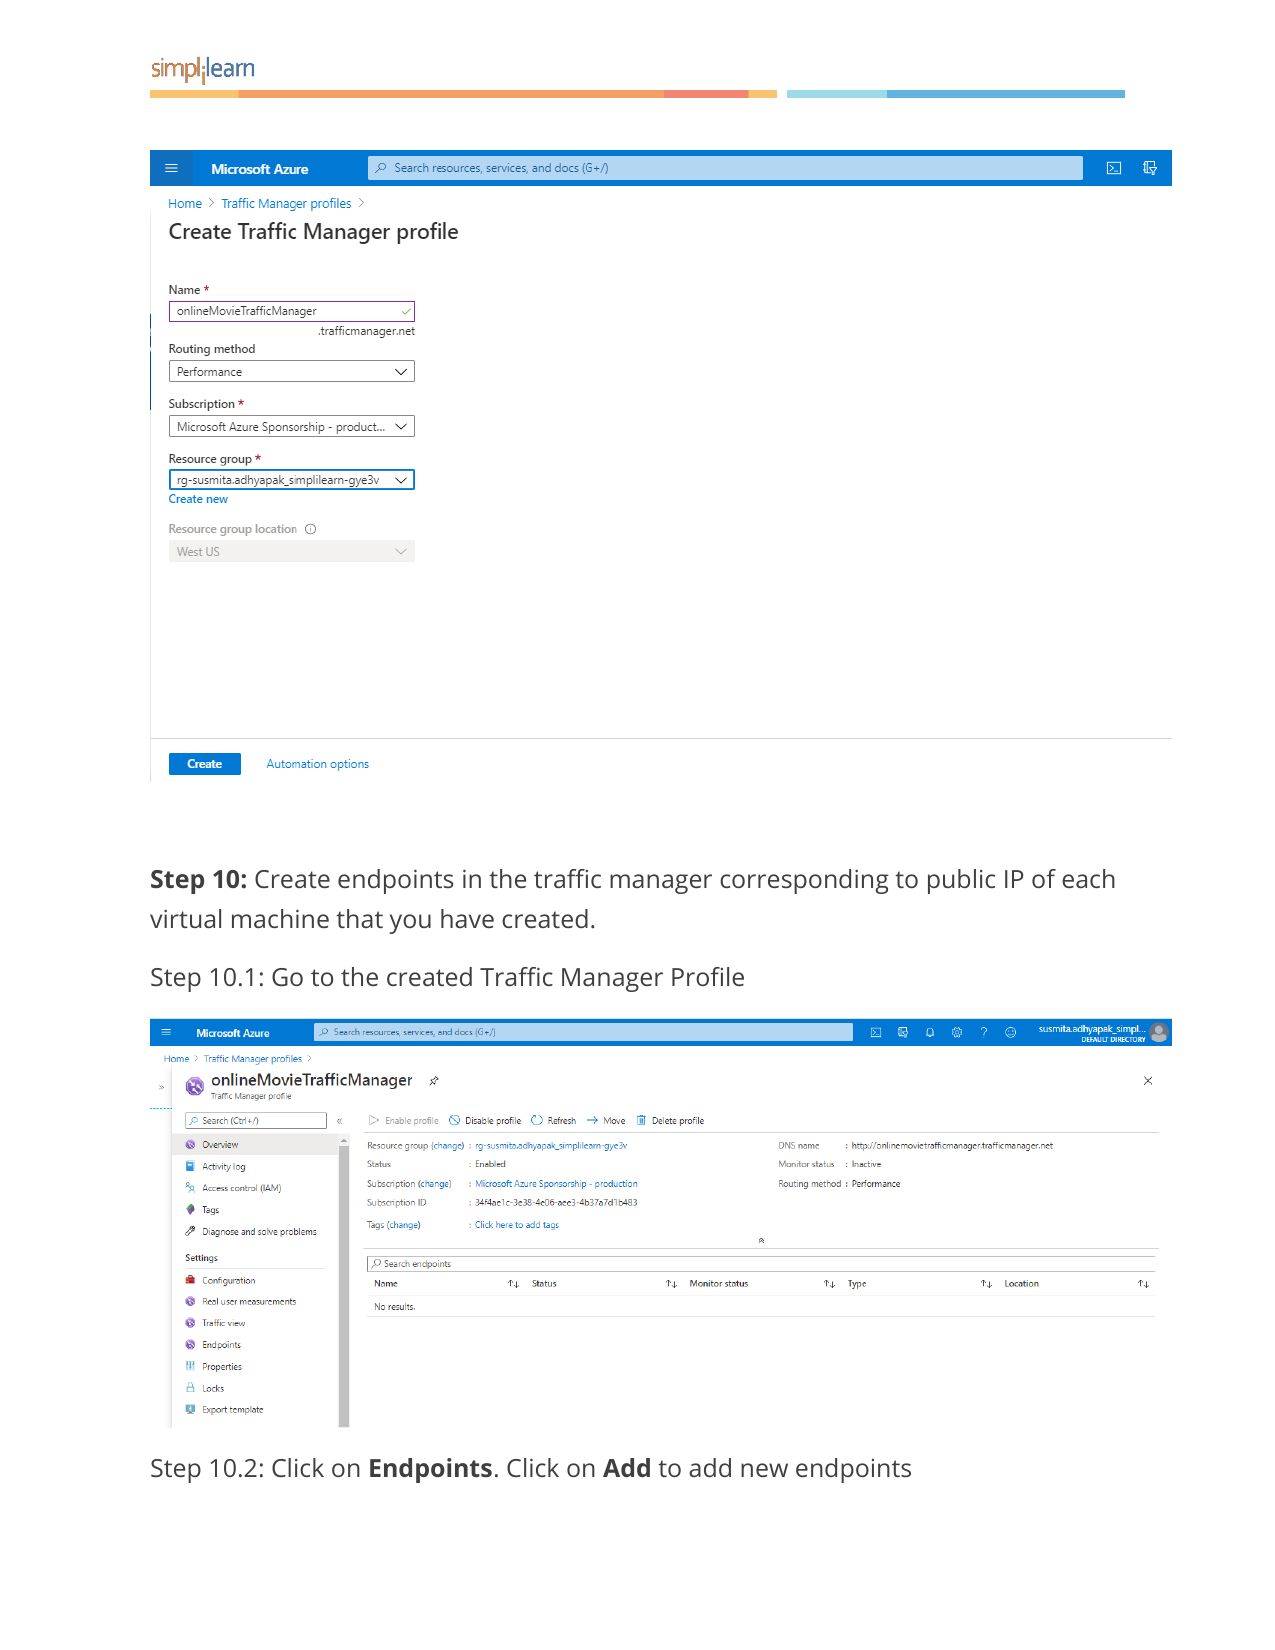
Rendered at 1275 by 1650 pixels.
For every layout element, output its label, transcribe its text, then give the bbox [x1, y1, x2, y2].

picture [150, 1017, 1172, 1428]
text Step 10.1: Go to the created Traffic Manager Profile [150, 959, 1166, 993]
text Step 10: Create endpoints in the traffic manager corresponding to public IP of each virtual machine that you have created. [150, 862, 1147, 935]
picture [150, 52, 1125, 98]
text Step 10.2: Click on Endpoints. Click on Add to add new endpoints [150, 1451, 1166, 1485]
picture [150, 150, 1172, 782]
